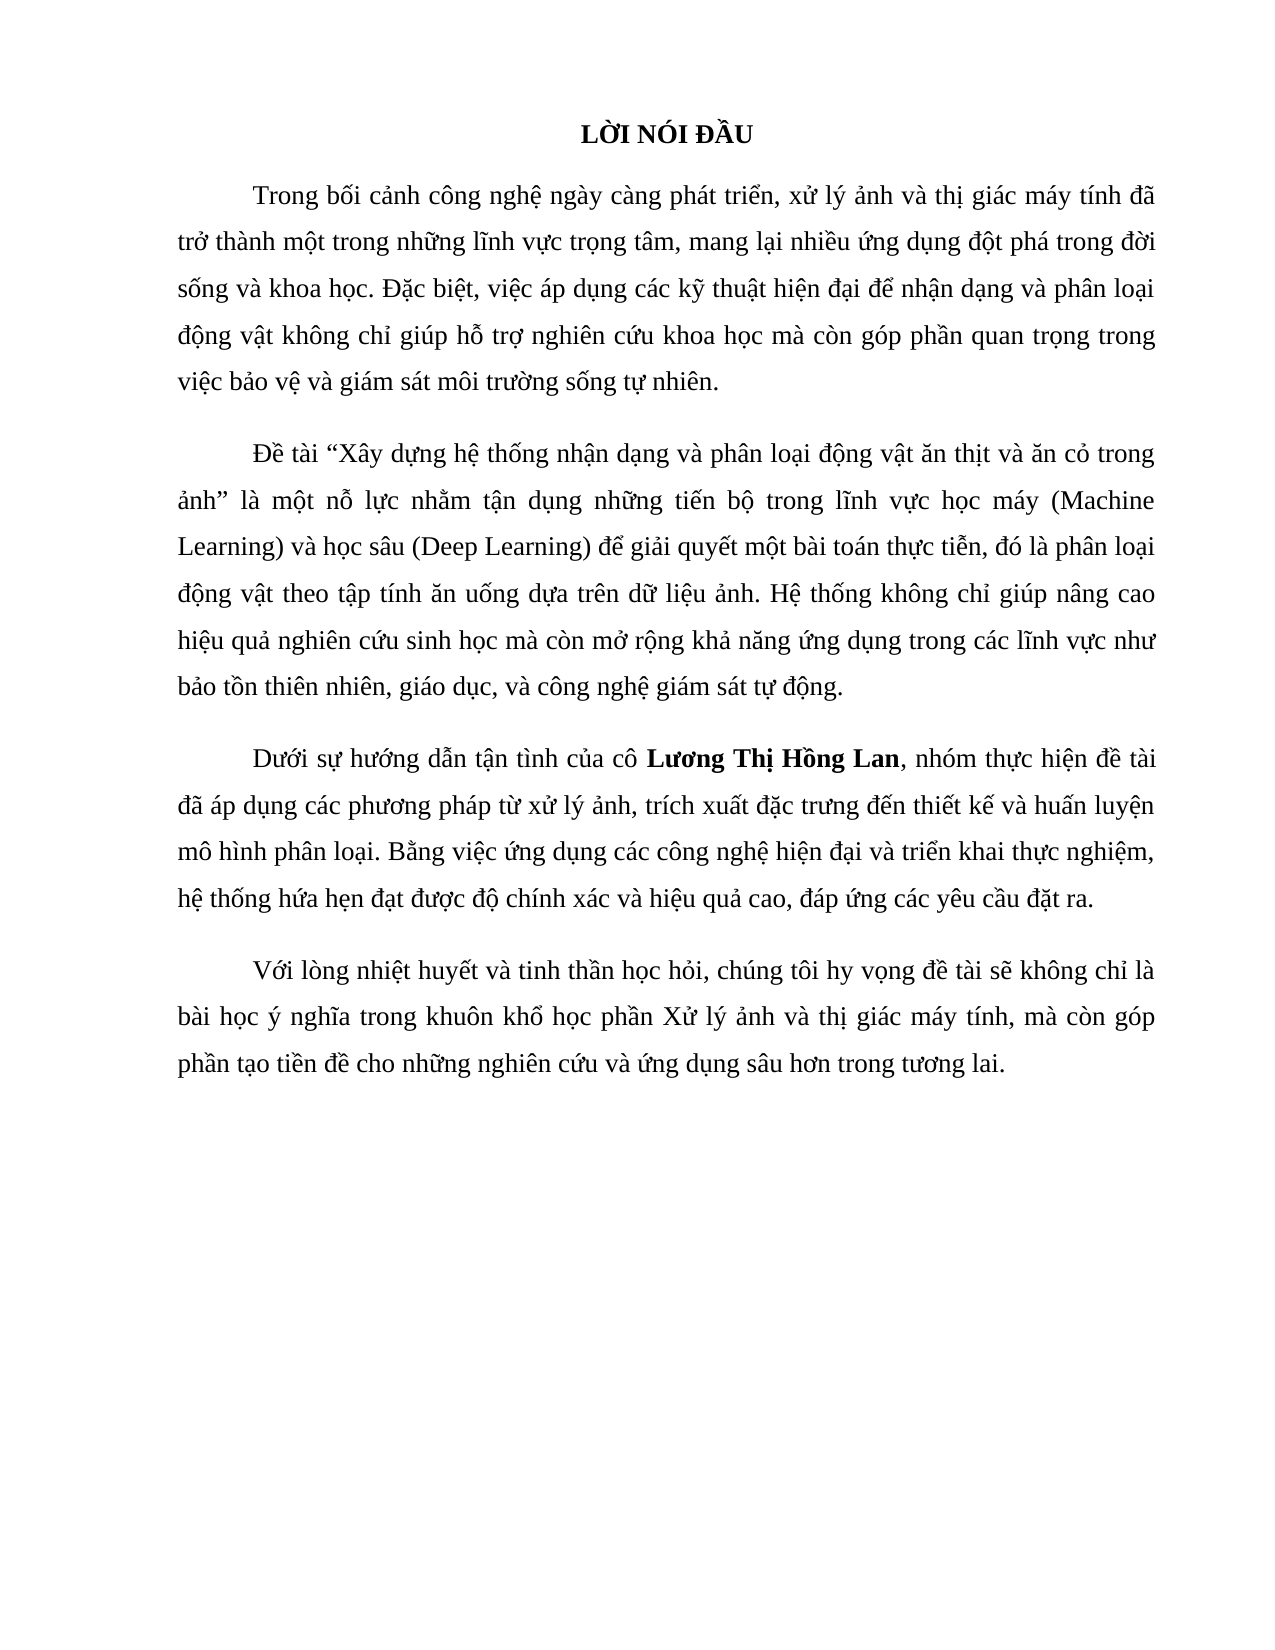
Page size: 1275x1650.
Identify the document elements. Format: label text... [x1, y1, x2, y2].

text Dưới sự hướng dẫn tận tình của cô Lương Thị Hồng Lan, nhóm thực hiện đề tài đã áp dụng các phương pháp từ xử lý ảnh, trích xuất đặc trưng đến thiết kế và huấn luyện mô hình phân loại. Bằng việc ứng dụng các công nghệ hiện đại và triển khai thực nghiệm, hệ thống hứa hẹn đạt được độ chính xác và hiệu quả cao, đáp ứng các yêu cầu đặt ra. [177, 742, 1157, 913]
text Trong bối cảnh công nghệ ngày càng phát triển, xử lý ảnh và thị giác máy tính đã trở thành một trong những lĩnh vực trọng tâm, mang lại nhiều ứng dụng đột phá trong đời sống và khoa học. Đặc biệt, việc áp dụng các kỹ thuật hiện đại để nhận dạng và phân loại động vật không chỉ giúp hỗ trợ nghiên cứu khoa học mà còn góp phần quan trọng trong việc bảo vệ và giám sát môi trường sống tự nhiên. [177, 179, 1157, 397]
text Đề tài “Xây dựng hệ thống nhận dạng và phân loại động vật ăn thịt và ăn cỏ trong ảnh” là một nỗ lực nhằm tận dụng những tiến bộ trong lĩnh vực học máy (Machine Learning) và học sâu (Deep Learning) để giải quyết một bài toán thực tiễn, đó là phân loại động vật theo tập tính ăn uống dựa trên dữ liệu ảnh. Hệ thống không chỉ giúp nâng cao hiệu quả nghiên cứu sinh học mà còn mở rộng khả năng ứng dụng trong các lĩnh vực như bảo tồn thiên nhiên, giáo dục, và công nghệ giám sát tự động. [177, 437, 1157, 702]
text LỜI NÓI ĐẦU [177, 118, 1157, 149]
text Với lòng nhiệt huyết và tinh thần học hỏi, chúng tôi hy vọng đề tài sẽ không chỉ là bài học ý nghĩa trong khuôn khổ học phần Xử lý ảnh và thị giác máy tính, mà còn góp phần tạo tiền đề cho những nghiên cứu và ứng dụng sâu hơn trong tương lai. [177, 954, 1157, 1078]
